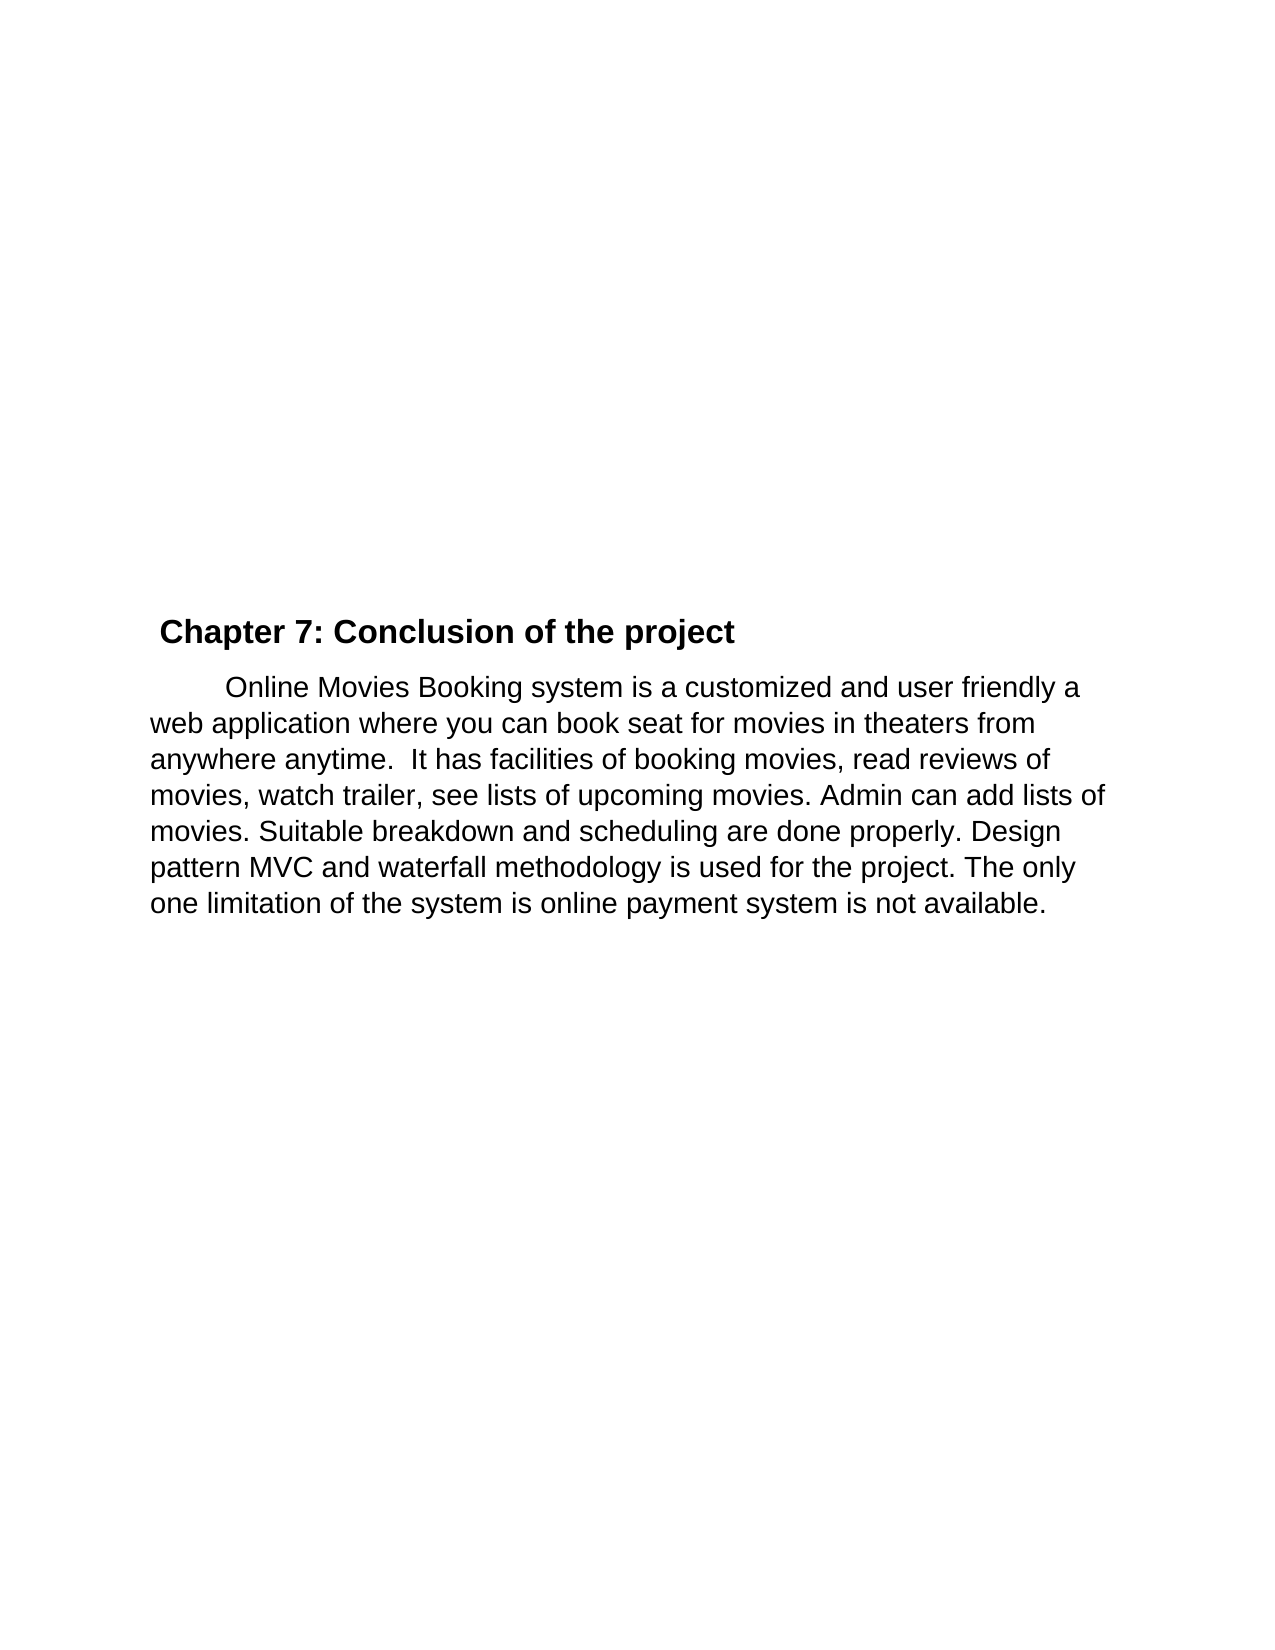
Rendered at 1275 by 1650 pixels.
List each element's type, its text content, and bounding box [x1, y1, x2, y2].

text Online Movies Booking system is a customized and user friendly a web application where you can book seat for movies in theaters from anywhere anytime. It has facilities of booking movies, read reviews of movies, watch trailer, see lists of upcoming movies. Admin can add lists of movies. Suitable breakdown and scheduling are done properly. Design pattern MVC and waterfall methodology is used for the project. The only one limitation of the system is online payment system is not available. [150, 670, 1125, 920]
subtitle Chapter 7: Conclusion of the project [150, 612, 1125, 651]
